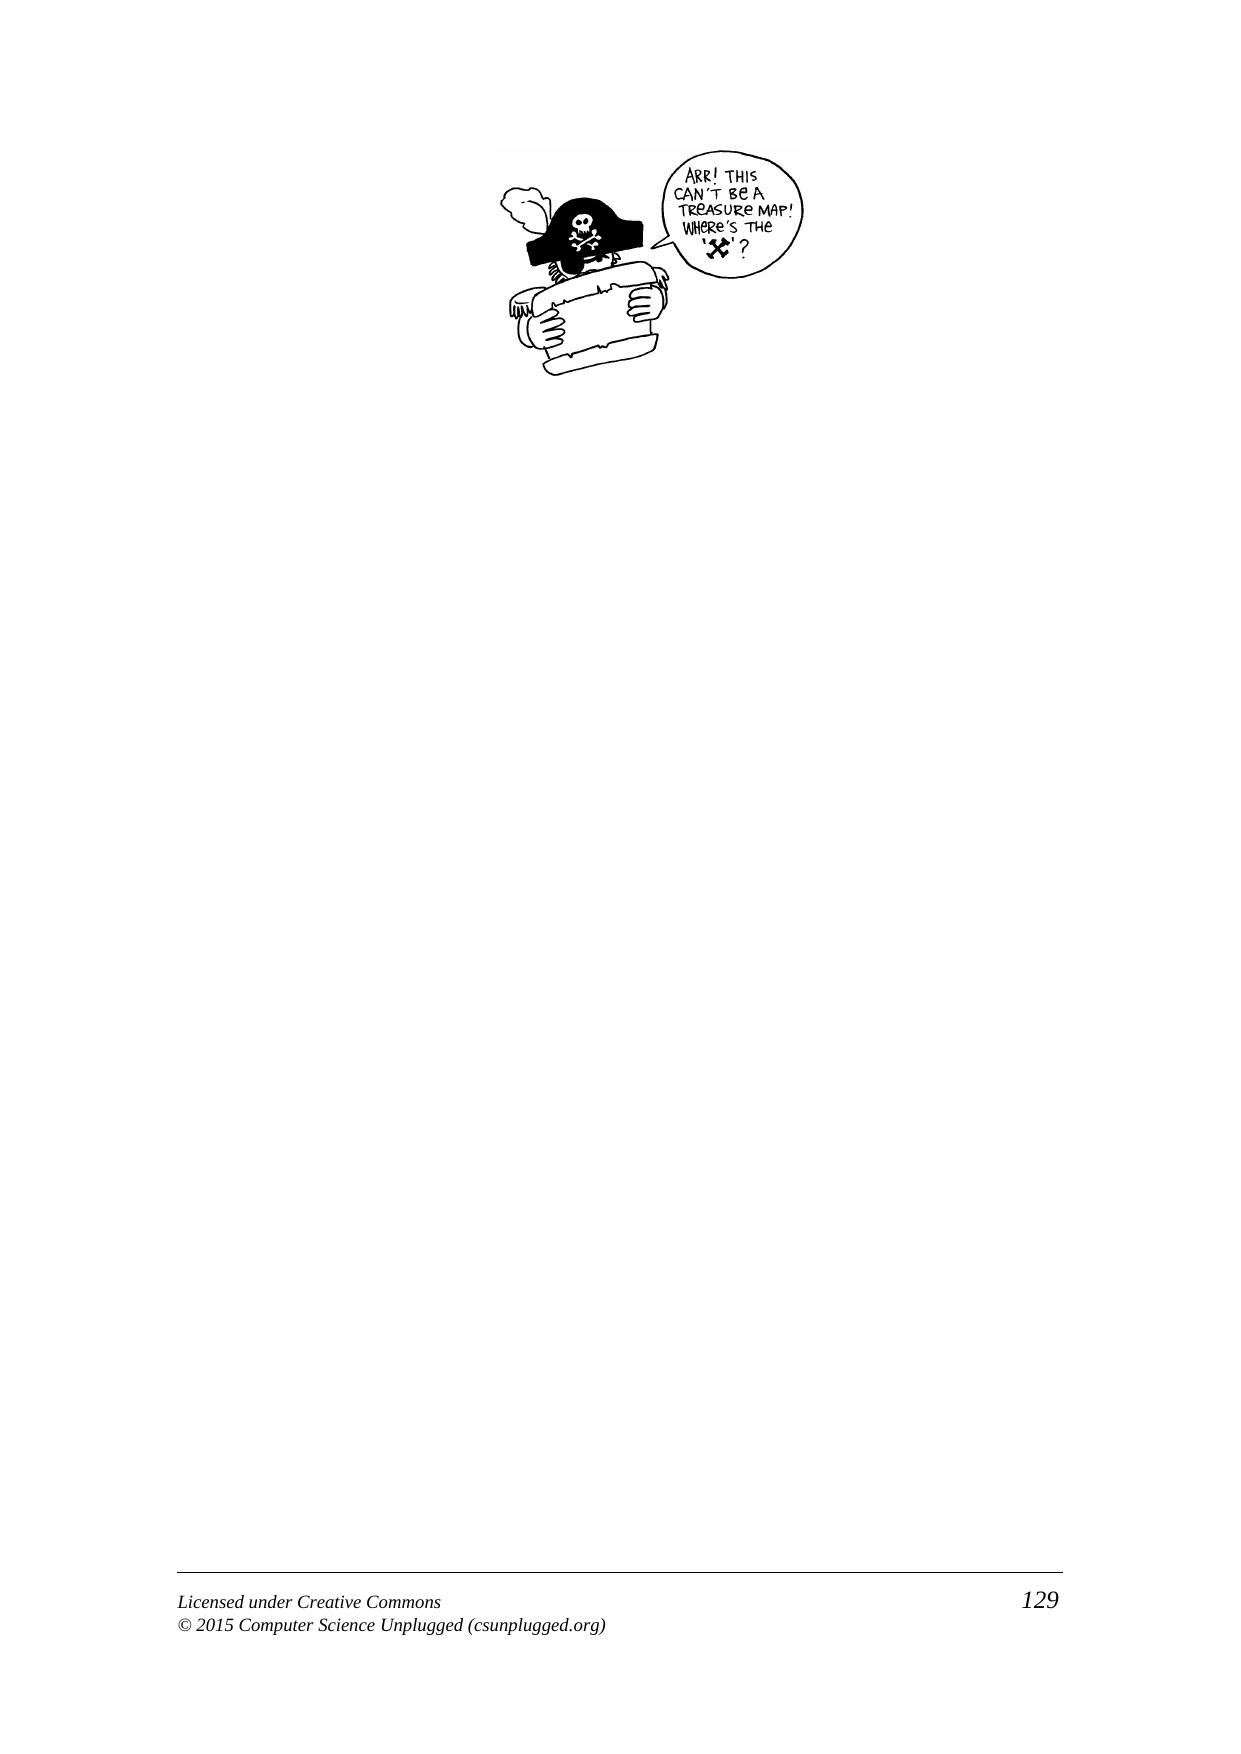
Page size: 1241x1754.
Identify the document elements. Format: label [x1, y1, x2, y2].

picture [492, 147, 807, 384]
